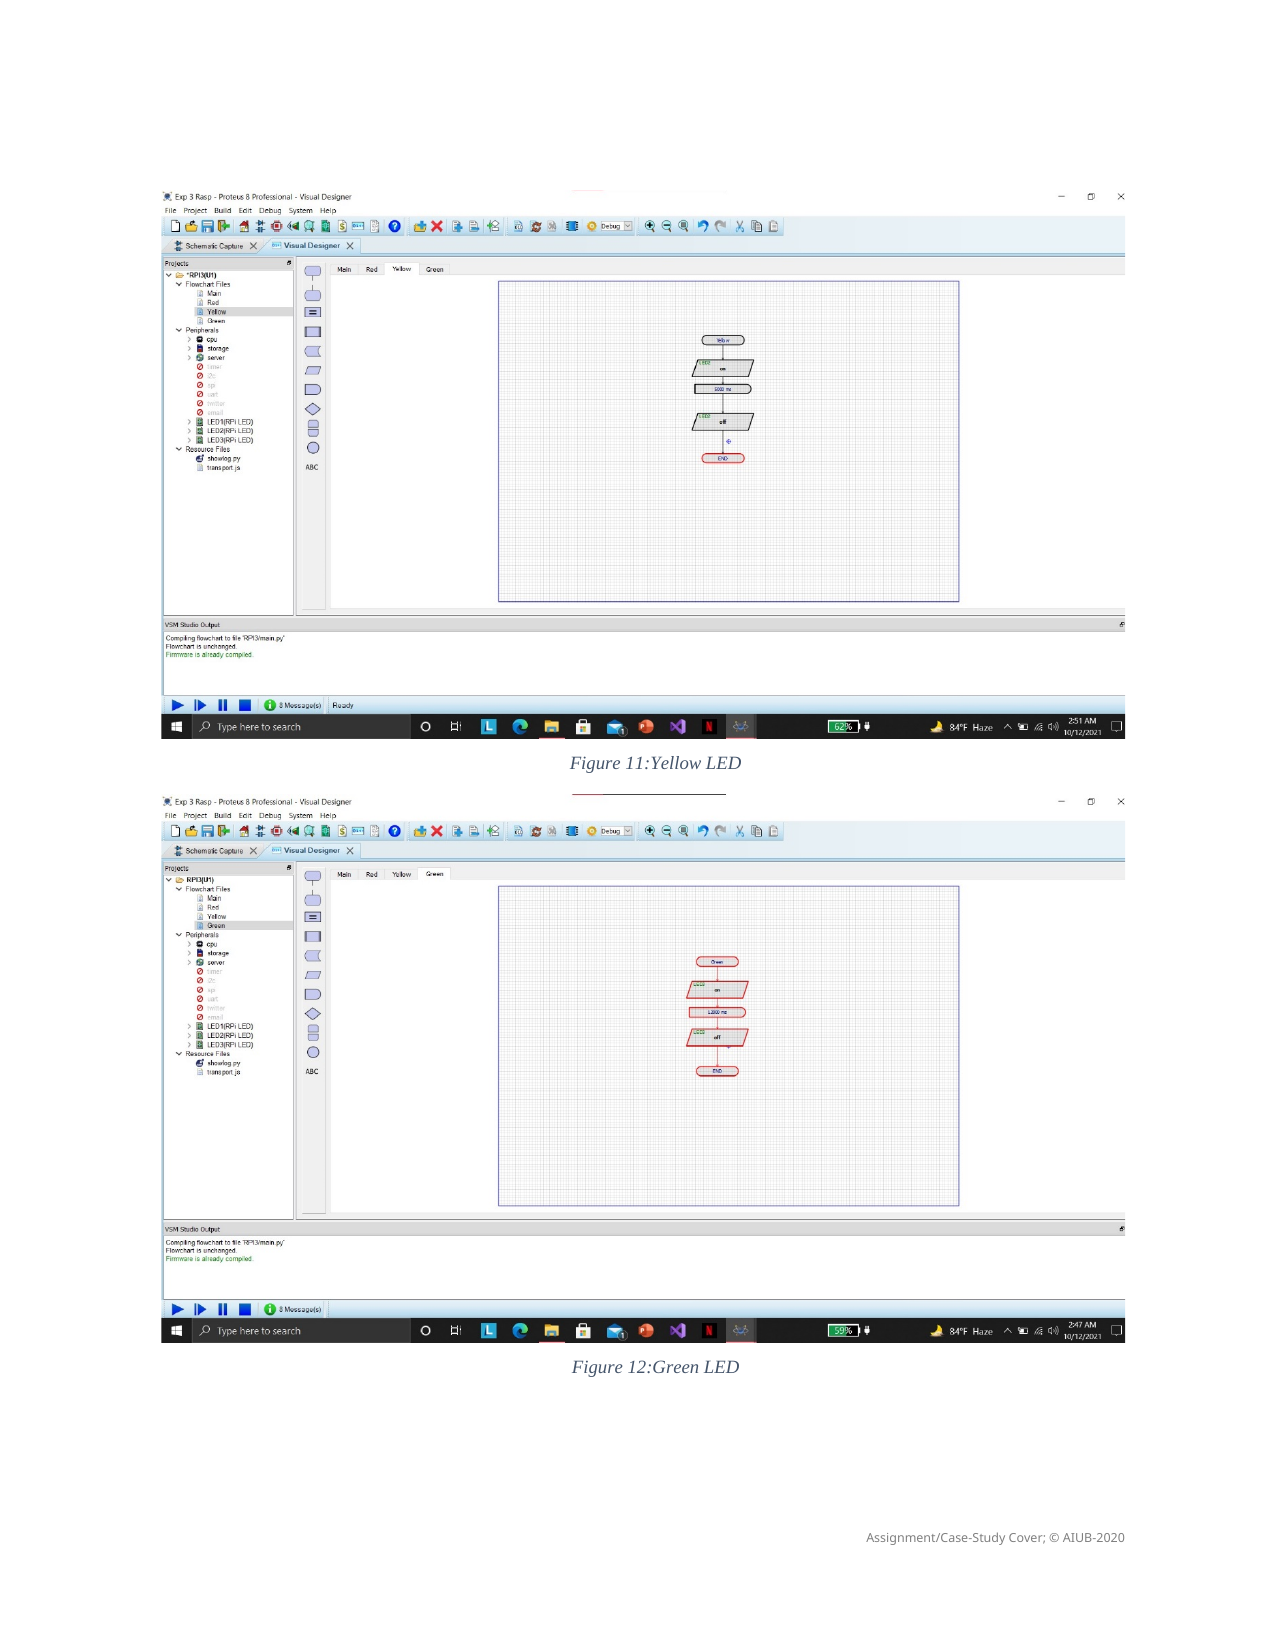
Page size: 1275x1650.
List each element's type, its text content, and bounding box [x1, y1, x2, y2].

picture [161, 190, 1125, 739]
table_cell Figure 11:Yellow LED [150, 190, 1125, 794]
table_cell Figure 12:Green LED [150, 794, 1125, 1398]
picture [161, 794, 1125, 1343]
